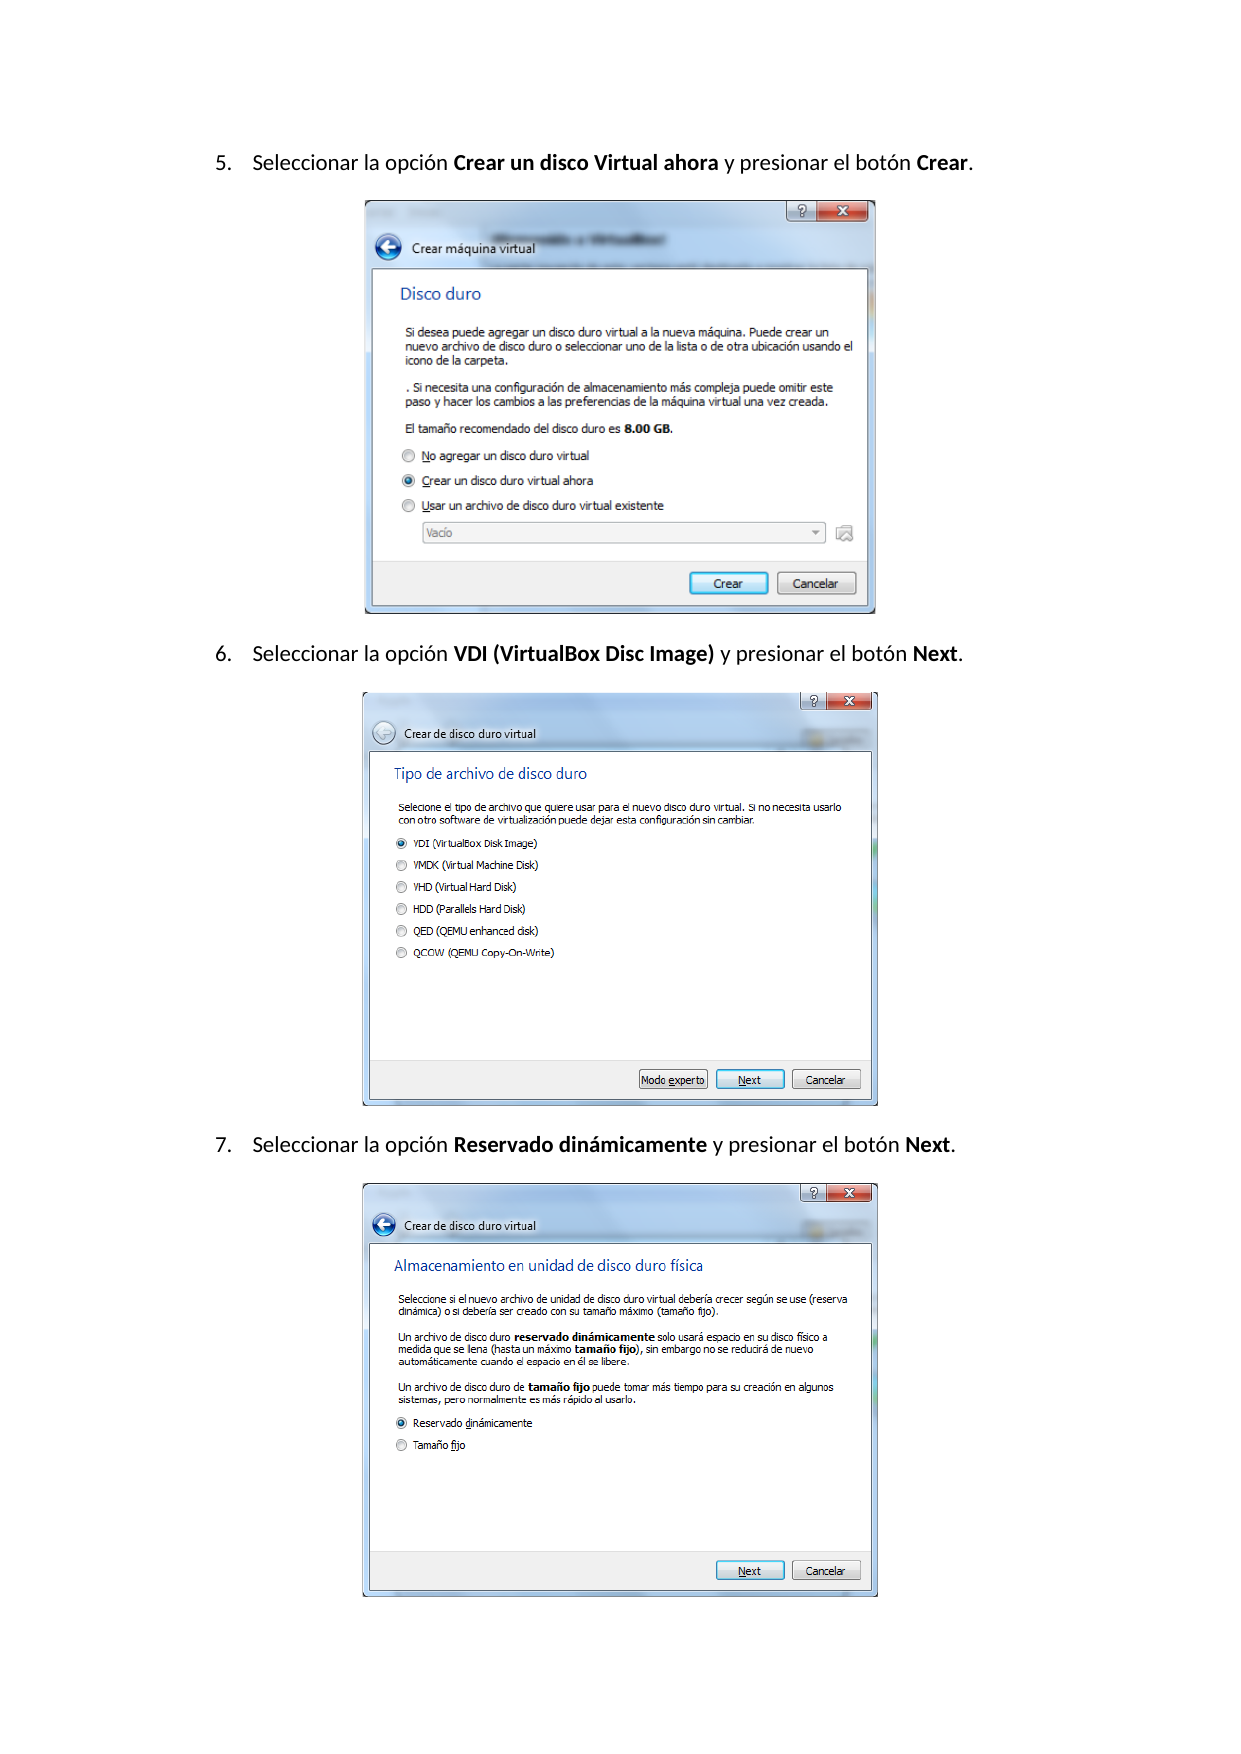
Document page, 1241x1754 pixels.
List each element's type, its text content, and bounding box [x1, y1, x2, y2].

picture [364, 200, 876, 614]
list Seleccionar la opción VDI (VirtualBox Disc Image) y presionar el botón Next. [215, 639, 1063, 667]
picture [362, 1183, 878, 1597]
list Seleccionar la opción Reservado dinámicamente y presionar el botón Next. [215, 1131, 1063, 1158]
list Seleccionar la opción Crear un disco Virtual ahora y presionar el botón Crear. [215, 148, 1063, 176]
picture [362, 692, 878, 1106]
